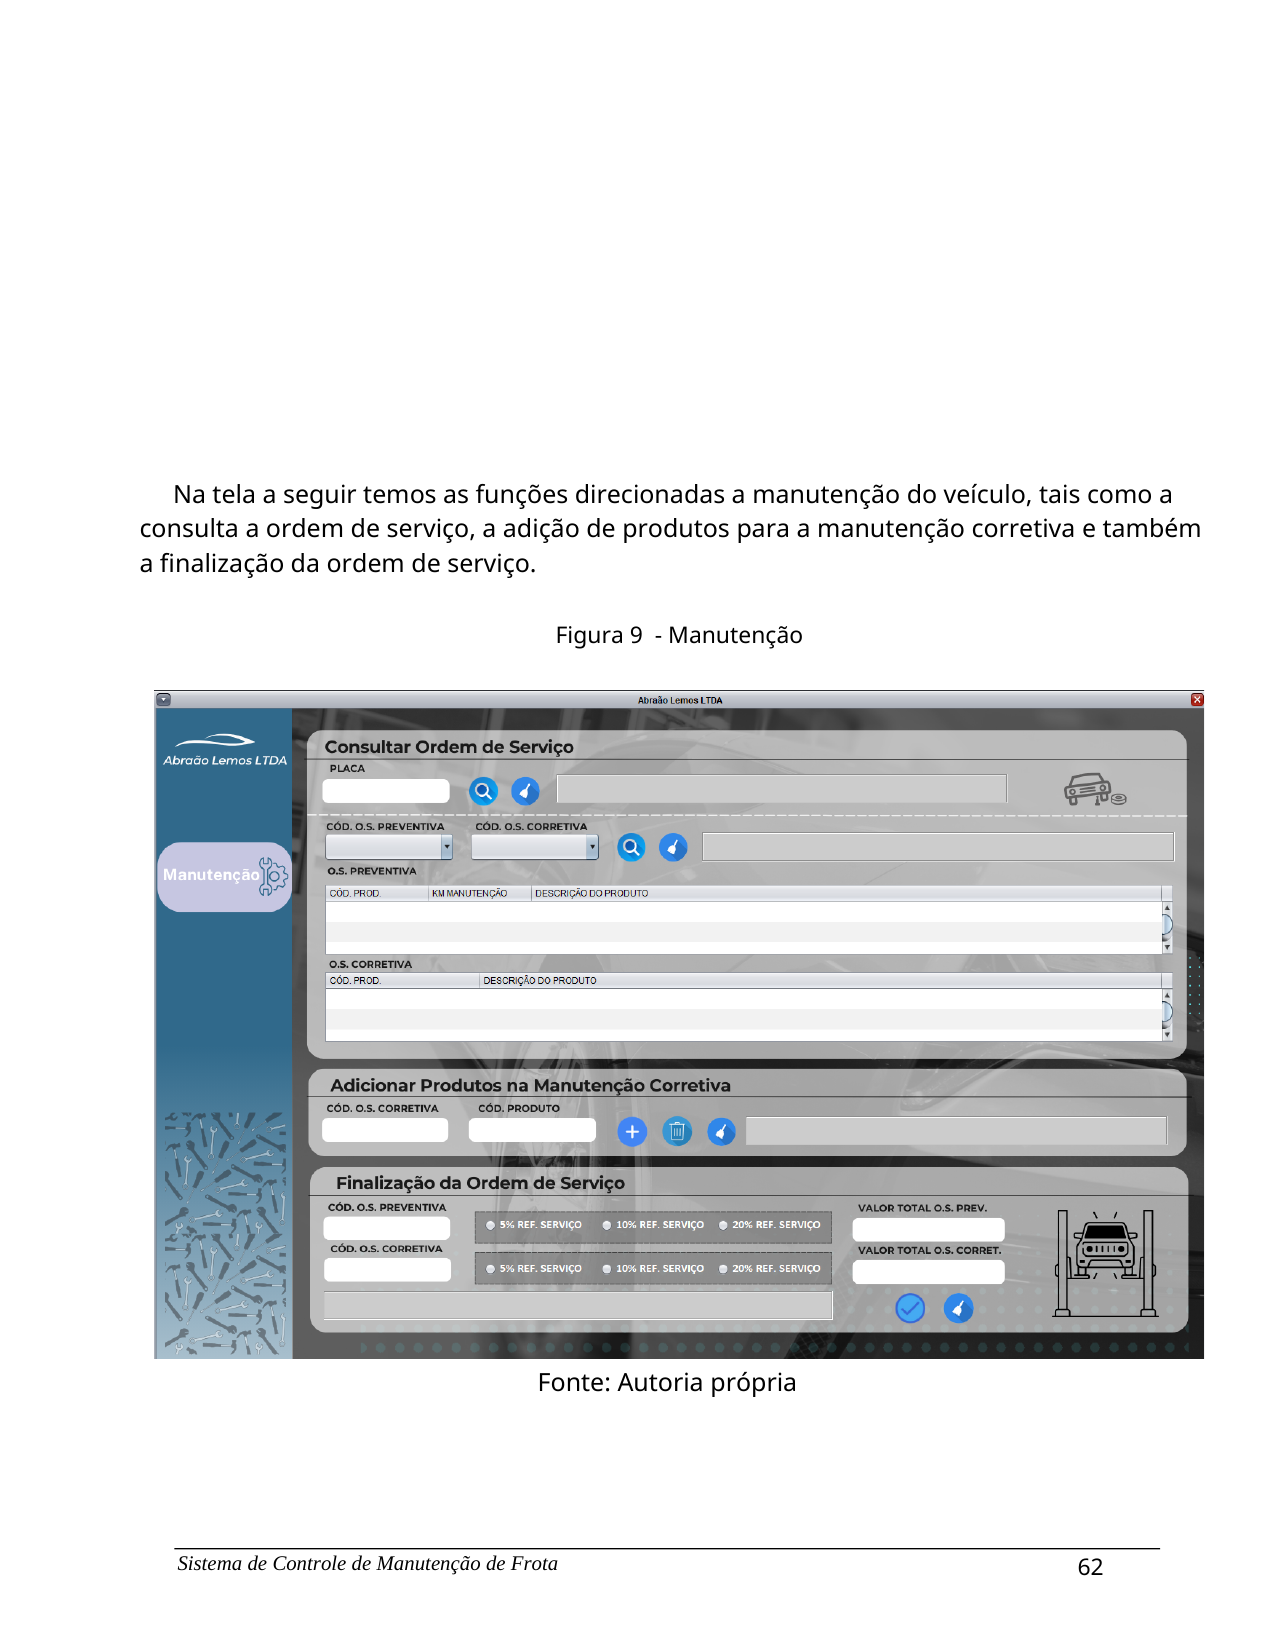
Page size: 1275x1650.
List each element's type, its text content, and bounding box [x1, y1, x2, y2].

text Fonte: Autoria própria [271, 1364, 1064, 1398]
text Na tela a seguir temos as funções direcionadas a manutenção do veículo, tais como a consulta a ordem de serviço, a adição de produtos para a manutenção corretiva e também a finalização da ordem de serviço. [139, 477, 1203, 579]
picture [154, 690, 1205, 1359]
text Figura 9 - Manutenção [154, 619, 1204, 651]
